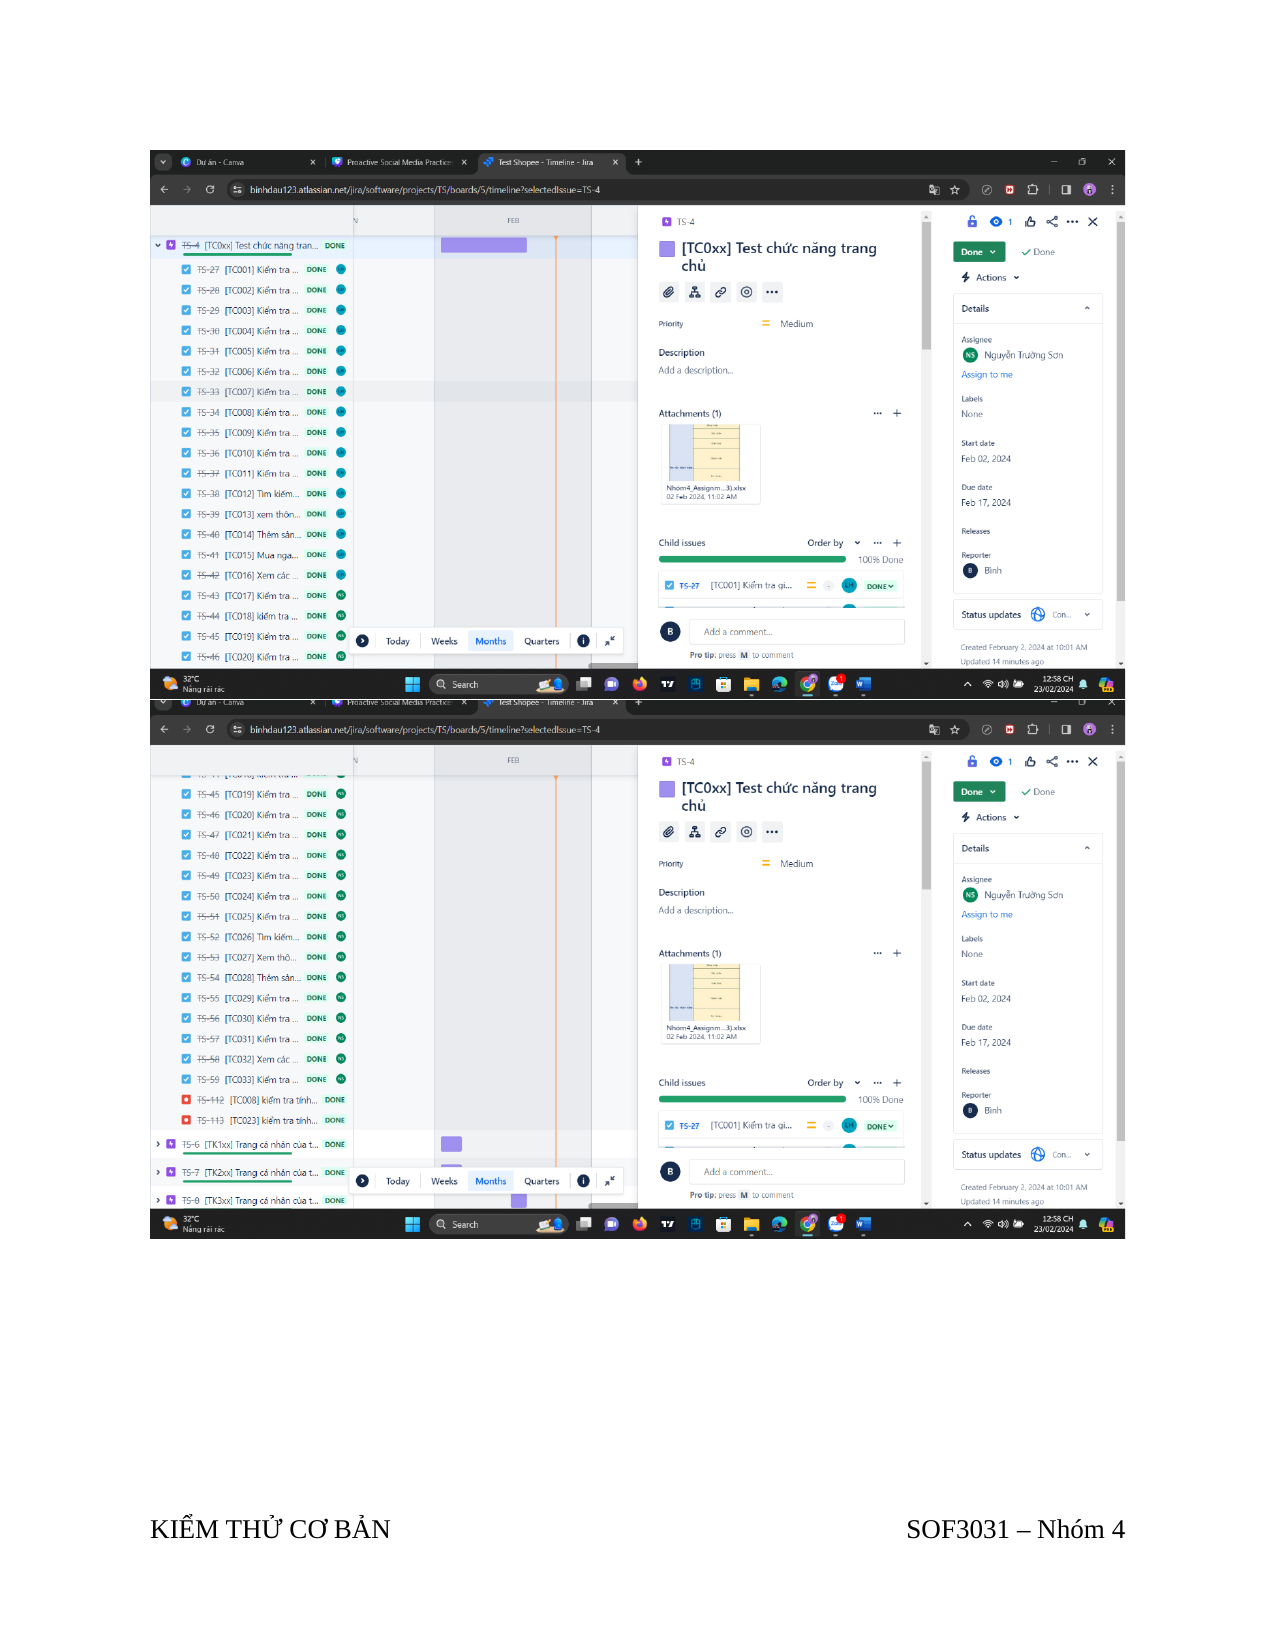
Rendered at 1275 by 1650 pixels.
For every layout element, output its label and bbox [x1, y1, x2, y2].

picture [150, 150, 1125, 699]
picture [150, 700, 1125, 1239]
